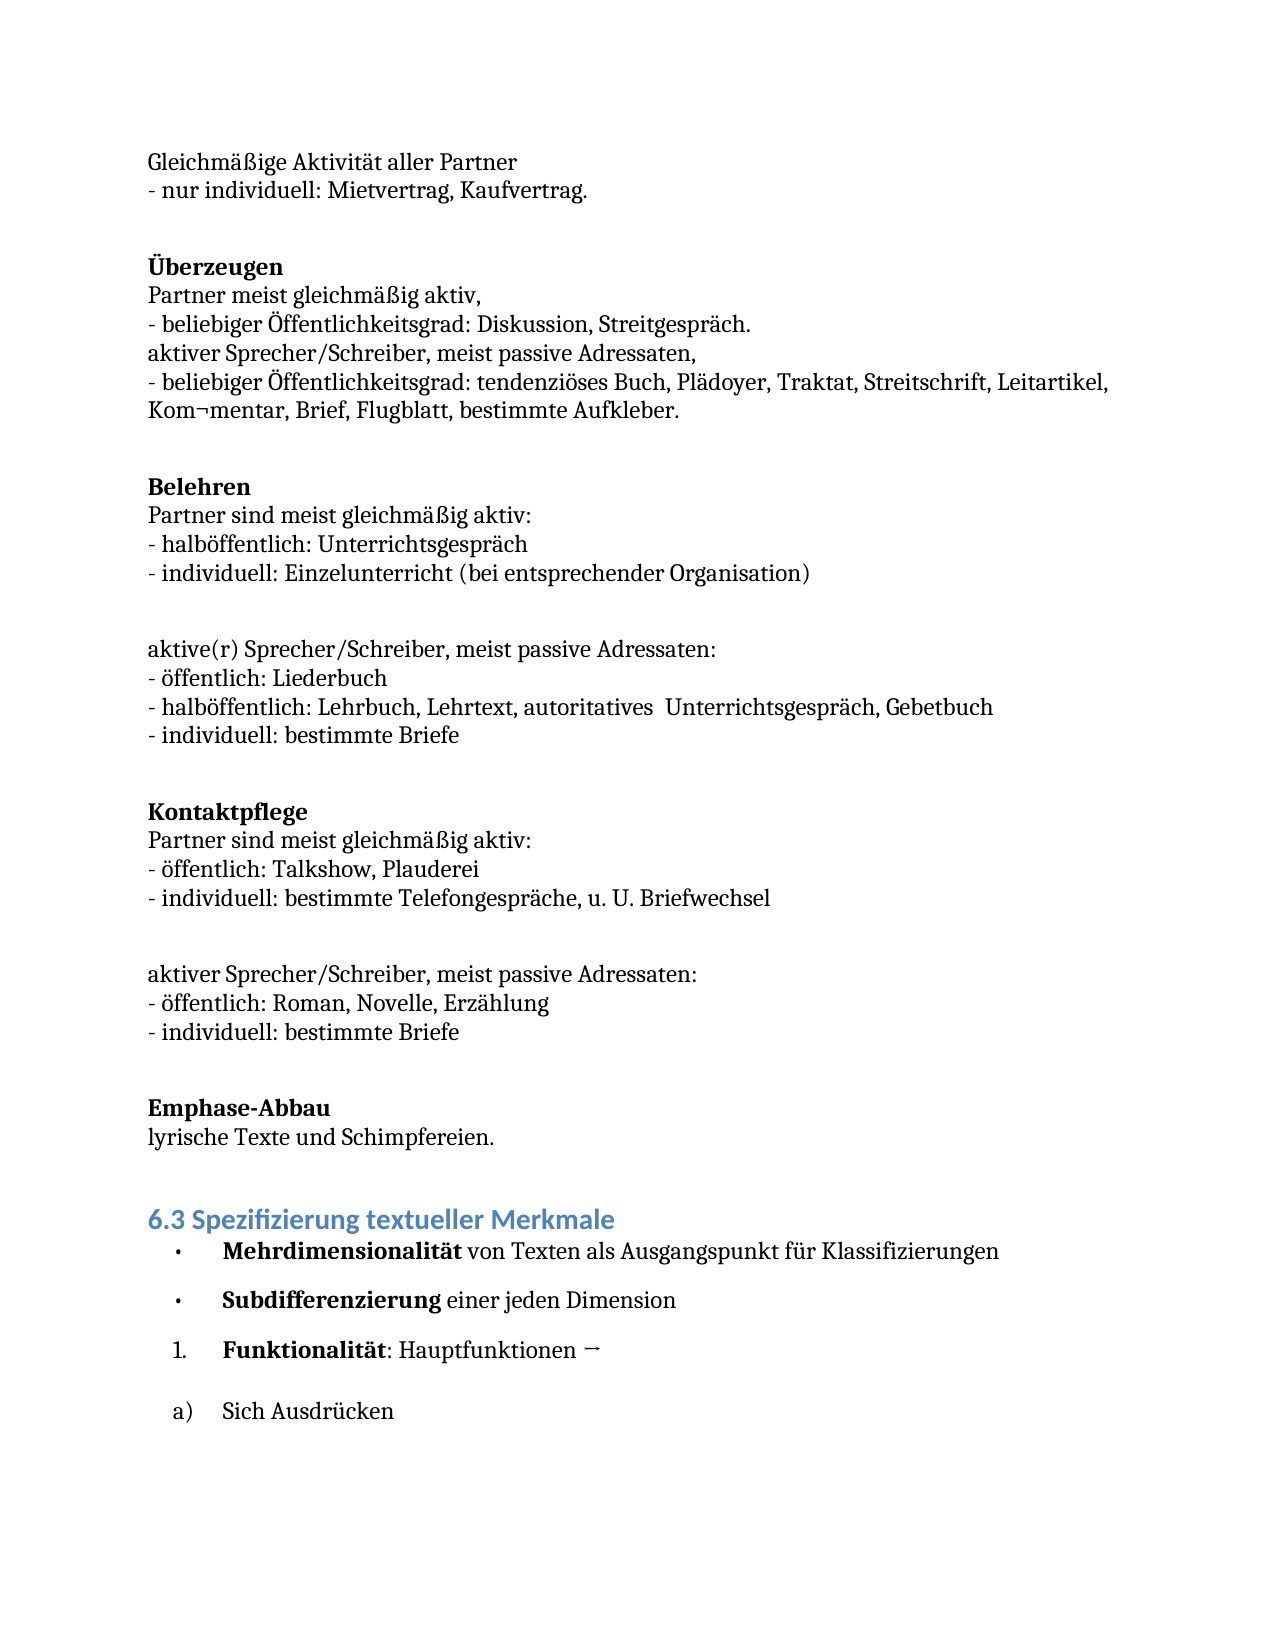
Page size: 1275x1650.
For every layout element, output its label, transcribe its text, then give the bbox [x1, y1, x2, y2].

text Belehren Partner sind meist gleichmäßig aktiv: - halböffentlich: Unterrichtsgespräch - individuell: Einzelunterricht (bei entsprechender Organisation) [148, 473, 1127, 616]
text Überzeugen Partner meist gleichmäßig aktiv, - beliebiger Öffentlichkeitsgrad: Diskussion, Streitgespräch. aktiver Sprecher/Schreiber, meist passive Adressaten, - beliebiger Öffentlichkeitsgrad: tendenziöses Buch, Plädoyer, Traktat, Streitschrift, Leitartikel, Kom¬mentar, Brief, Flugblatt, bestimmte Aufkleber. [148, 253, 1127, 454]
subtitle 6.3 Spezifizierung textueller Merkmale [148, 1201, 1127, 1237]
list Sich Ausdrücken [173, 1397, 1127, 1454]
text Gleichmäßige Aktivität aller Partner - nur individuell: Mietvertrag, Kaufvertrag. [148, 148, 1127, 234]
text aktiver Sprecher/Schreiber, meist passive Adressaten: - öffentlich: Roman, Novelle, Erzählung - individuell: bestimmte Briefe [148, 960, 1127, 1075]
text Emphase-Abbau lyrische Texte und Schimpfereien. [148, 1094, 1127, 1180]
list Subdifferenzierung einer jeden Dimension [173, 1286, 1127, 1315]
list Mehrdimensionalität von Texten als Ausgangspunkt für Klassifizierungen [173, 1237, 1127, 1265]
list Funktionalität: Hauptfunktionen → [173, 1336, 1127, 1393]
text Kontaktpflege Partner sind meist gleichmäßig aktiv: - öffentlich: Talkshow, Plauderei - individuell: bestimmte Telefongespräche, u. U. Briefwechsel [148, 798, 1127, 941]
text aktive(r) Sprecher/Schreiber, meist passive Adressaten: - öffentlich: Liederbuch - halböffentlich: Lehrbuch, Lehrtext, autoritatives Unterrichtsgespräch, Gebetbuch - individuell: bestimmte Briefe [148, 635, 1127, 779]
